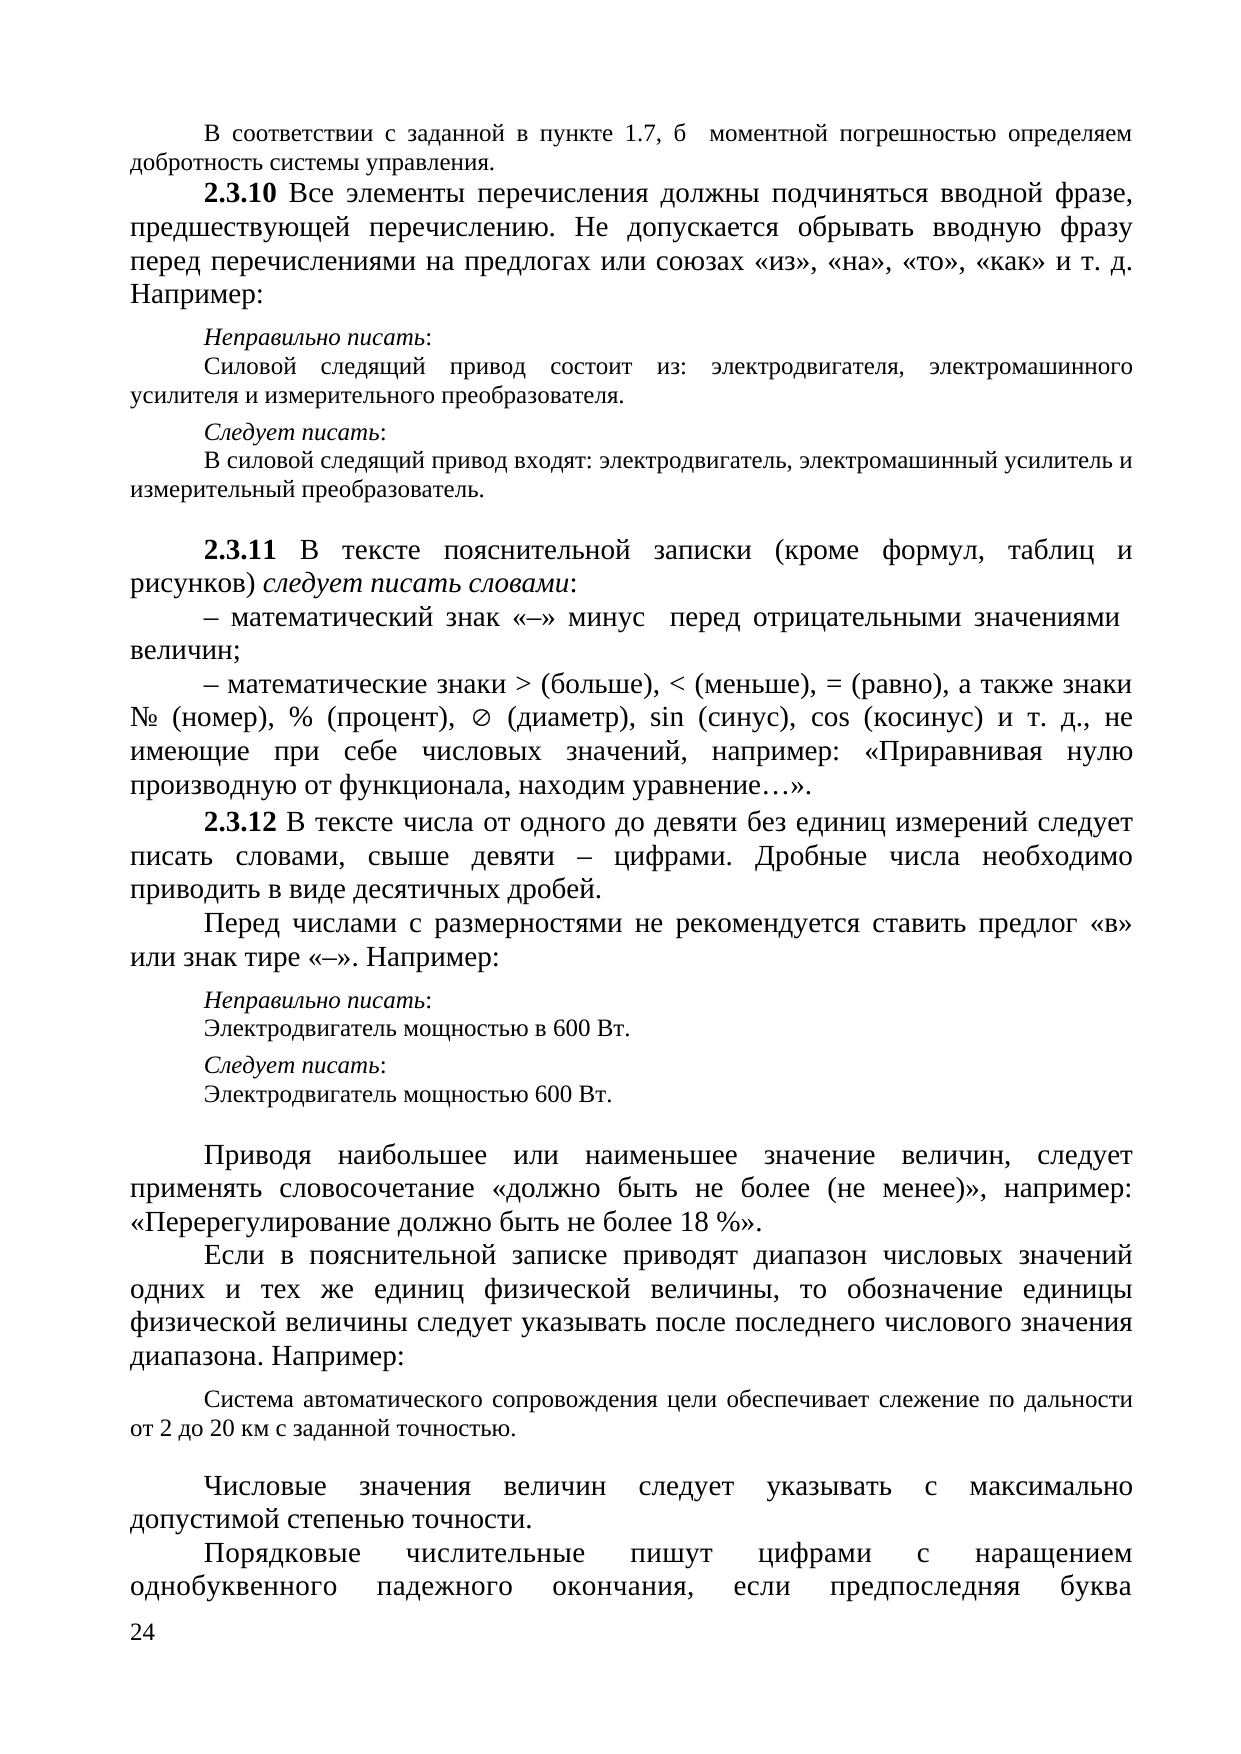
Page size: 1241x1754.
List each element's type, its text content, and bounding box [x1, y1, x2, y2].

text Электродвигатель мощностью 600 Вт. [130, 1079, 1134, 1108]
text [130, 1535, 1134, 1602]
text Приводя наибольшее или наименьшее значение величин, следует применять словосочетание «должно быть не более (не менее)», например: «Перерегулирование должно быть не более 18 %». [130, 1137, 1134, 1237]
text 2.3.12 В тексте числа от одного до девяти без единиц измерений следует писать словами, свыше девяти – цифрами. Дробные числа необходимо приводить в виде десятичных дробей. [130, 804, 1134, 905]
text Неправильно писать: [130, 985, 1134, 1013]
text Силовой следящий привод состоит из: электродвигателя, электромашинного усилителя и измерительного преобразователя. [130, 351, 1134, 408]
text Числовые значения величин следует указывать с максимально допустимой степенью точности. [130, 1468, 1134, 1535]
text В силовой следящий привод входят: электродвигатель, электромашинный усилитель и измерительный преобразователь. [130, 446, 1134, 503]
text Следует писать: [130, 417, 1134, 446]
text – математический знак «–» минус перед отрицательными значениями величин; [130, 599, 1134, 666]
text Если в пояснительной записке приводят диапазон числовых значений одних и тех же единиц физической величины, то обозначение единицы физической величины следует указывать после последнего числового значения диапазона. Например: [130, 1237, 1134, 1372]
text Перед числами с размерностями не рекомендуется ставить предлог «в» или знак тире «–». Например: [130, 905, 1134, 972]
text Следует писать: [130, 1051, 1134, 1079]
text Электродвигатель мощностью в 600 Вт. [130, 1013, 1134, 1042]
text В соответствии с заданной в пункте 1.7, б моментной погрешностью определяем добротность системы управления. [130, 118, 1134, 176]
text – математические знаки > (больше), < (меньше), = (равно), а также знаки № (номер), % (процент), (диаметр), sin (синус), cos (косинус) и т. д., не имеющие при себе числовых значений, например: «Приравнивая нулю производную от функционала, находим уравнение…». [130, 666, 1134, 800]
text Система автоматического сопровождения цели обеспечивает слежение по дальности от 2 до с заданной точностью. [130, 1384, 1134, 1442]
text 2.3.10 Все элементы перечисления должны подчиняться вводной фразе, предшествующей перечислению. Не допускается обрывать вводную фразу перед перечислениями на предлогах или союзах «из», «на», «то», «как» и т. д. Например: [130, 176, 1134, 310]
text 2.3.11 В тексте пояснительной записки (кроме формул, таблиц и рисунков) следует писать словами: [130, 532, 1134, 599]
text Неправильно писать: [130, 322, 1134, 351]
